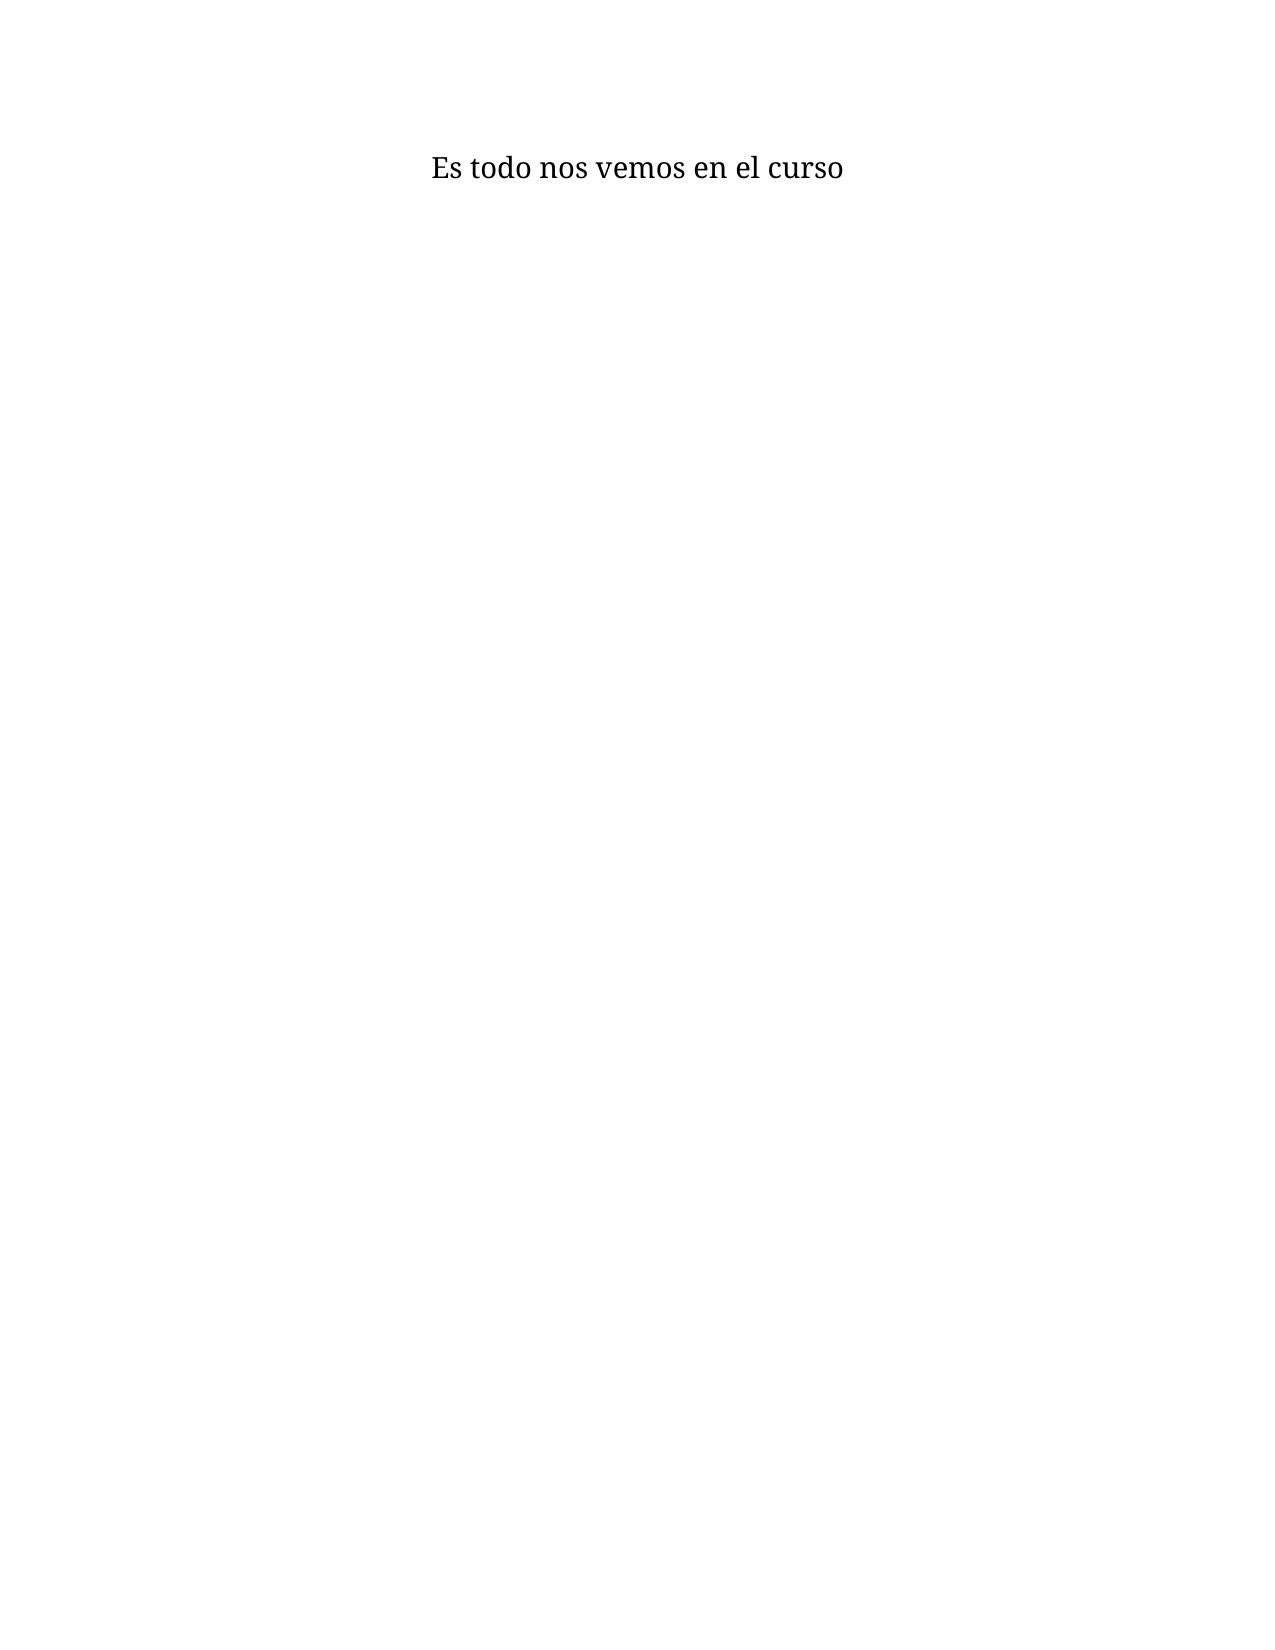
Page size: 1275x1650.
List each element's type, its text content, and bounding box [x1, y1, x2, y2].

text Es todo nos vemos en el curso [177, 148, 1098, 187]
